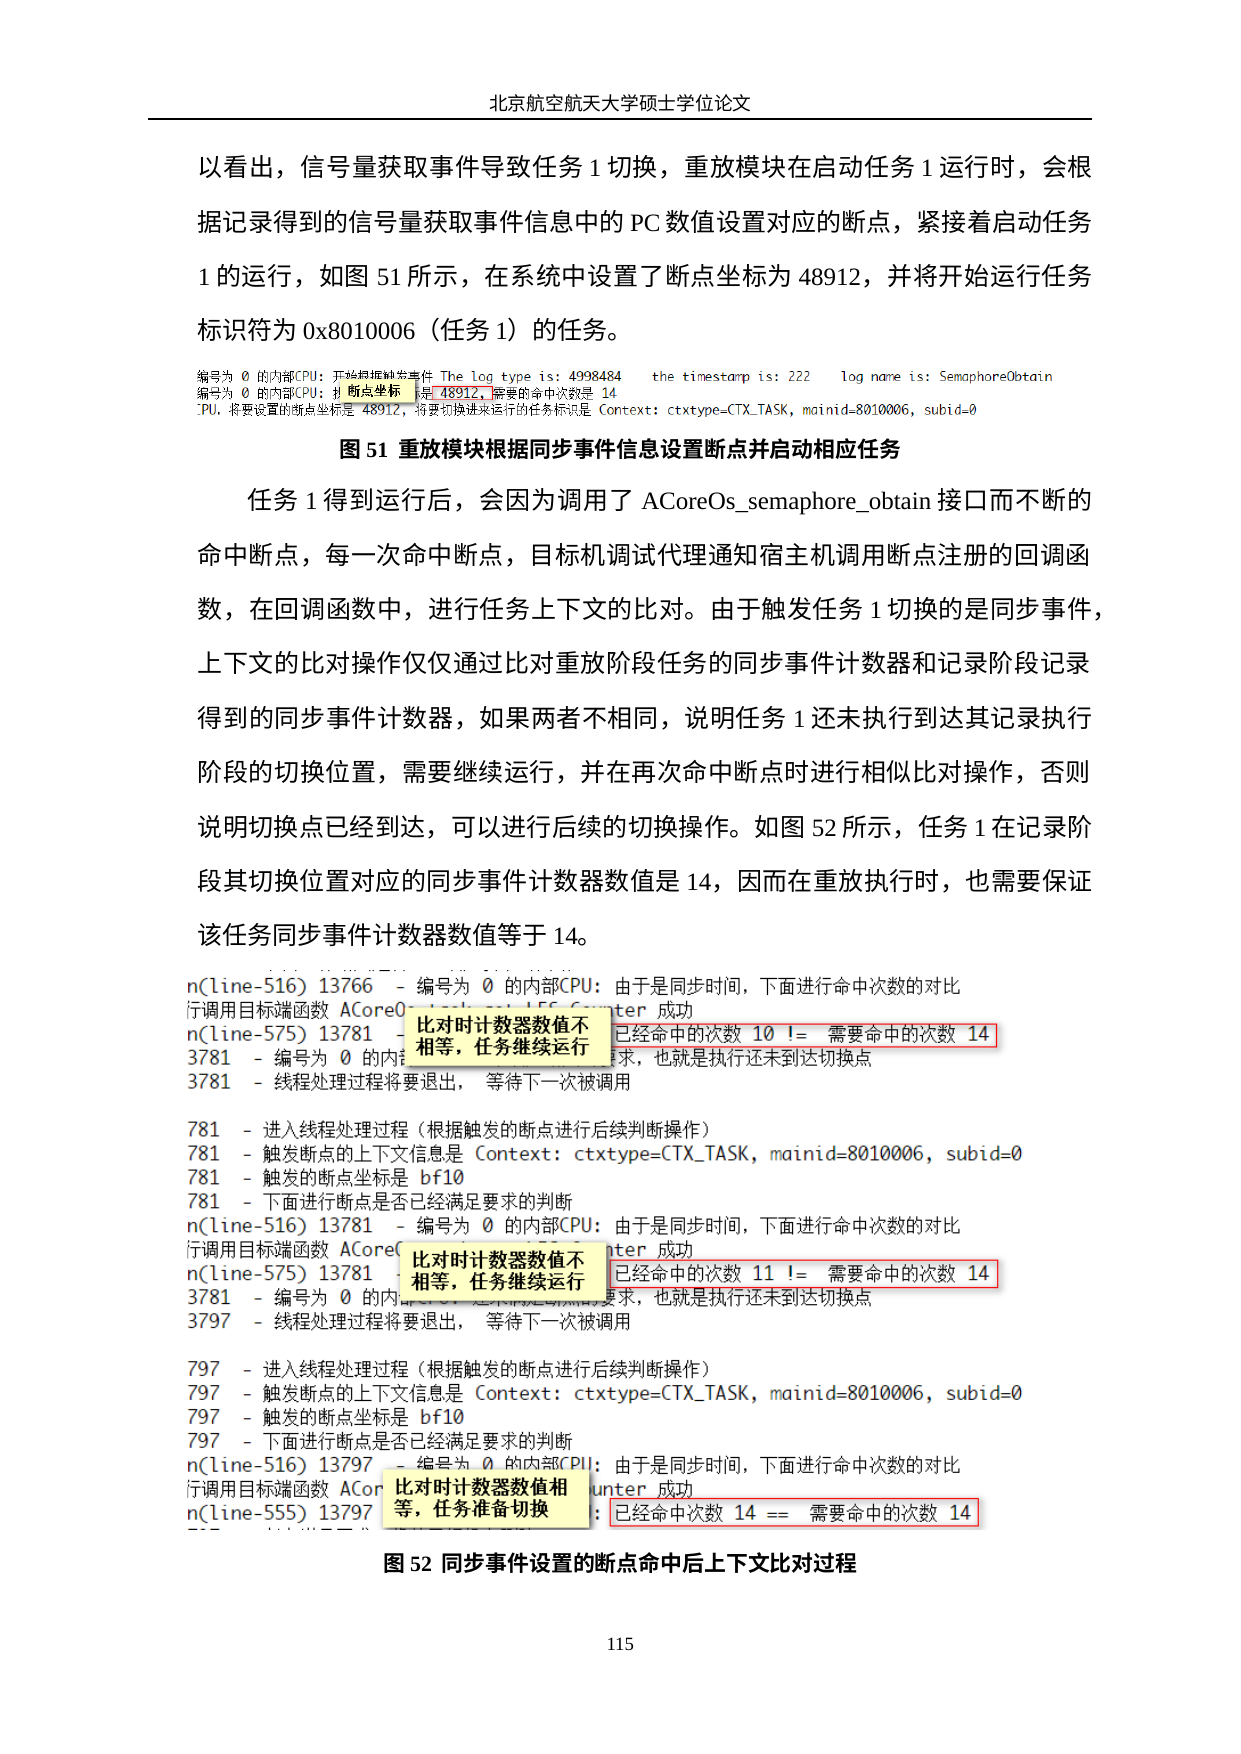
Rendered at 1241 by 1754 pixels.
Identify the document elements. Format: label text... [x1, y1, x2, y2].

text 图 51 重放模块根据同步事件信息设置断点并启动相应任务 [148, 432, 1092, 464]
text 图 52 同步事件设置的断点命中后上下文比对过程 [148, 1546, 1092, 1578]
picture [197, 365, 1063, 418]
picture [187, 970, 1053, 1530]
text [198, 148, 1092, 347]
text 任务1得到运行后，会因为调用了ACoreOs_semaphore_obtain接口而不断的命中断点，每一次命中断点，目标机调试代理通知宿主机调用断点注册的回调函数，在回调函数中，进行任务上下文的比对。由于触发任务1切换的是同步事件，上下文的比对操作仅仅通过比对重放阶段任务的同步事件计数器和记录阶段记录得到的同步事件计数器，如果两者不相同，说明任务1还未执行到达其记录执行阶段的切换位置，需要继续运行，并在再次命中断点时进行相似比对操作，否则说明切换点已经到达，可以进行后续的切换操作。如图 52所示，任务1在记录阶段其切换位置对应的同步事件计数器数值是14，因而在重放执行时，也需要保证该任务同步事件计数器数值等于14。 [198, 481, 1092, 952]
